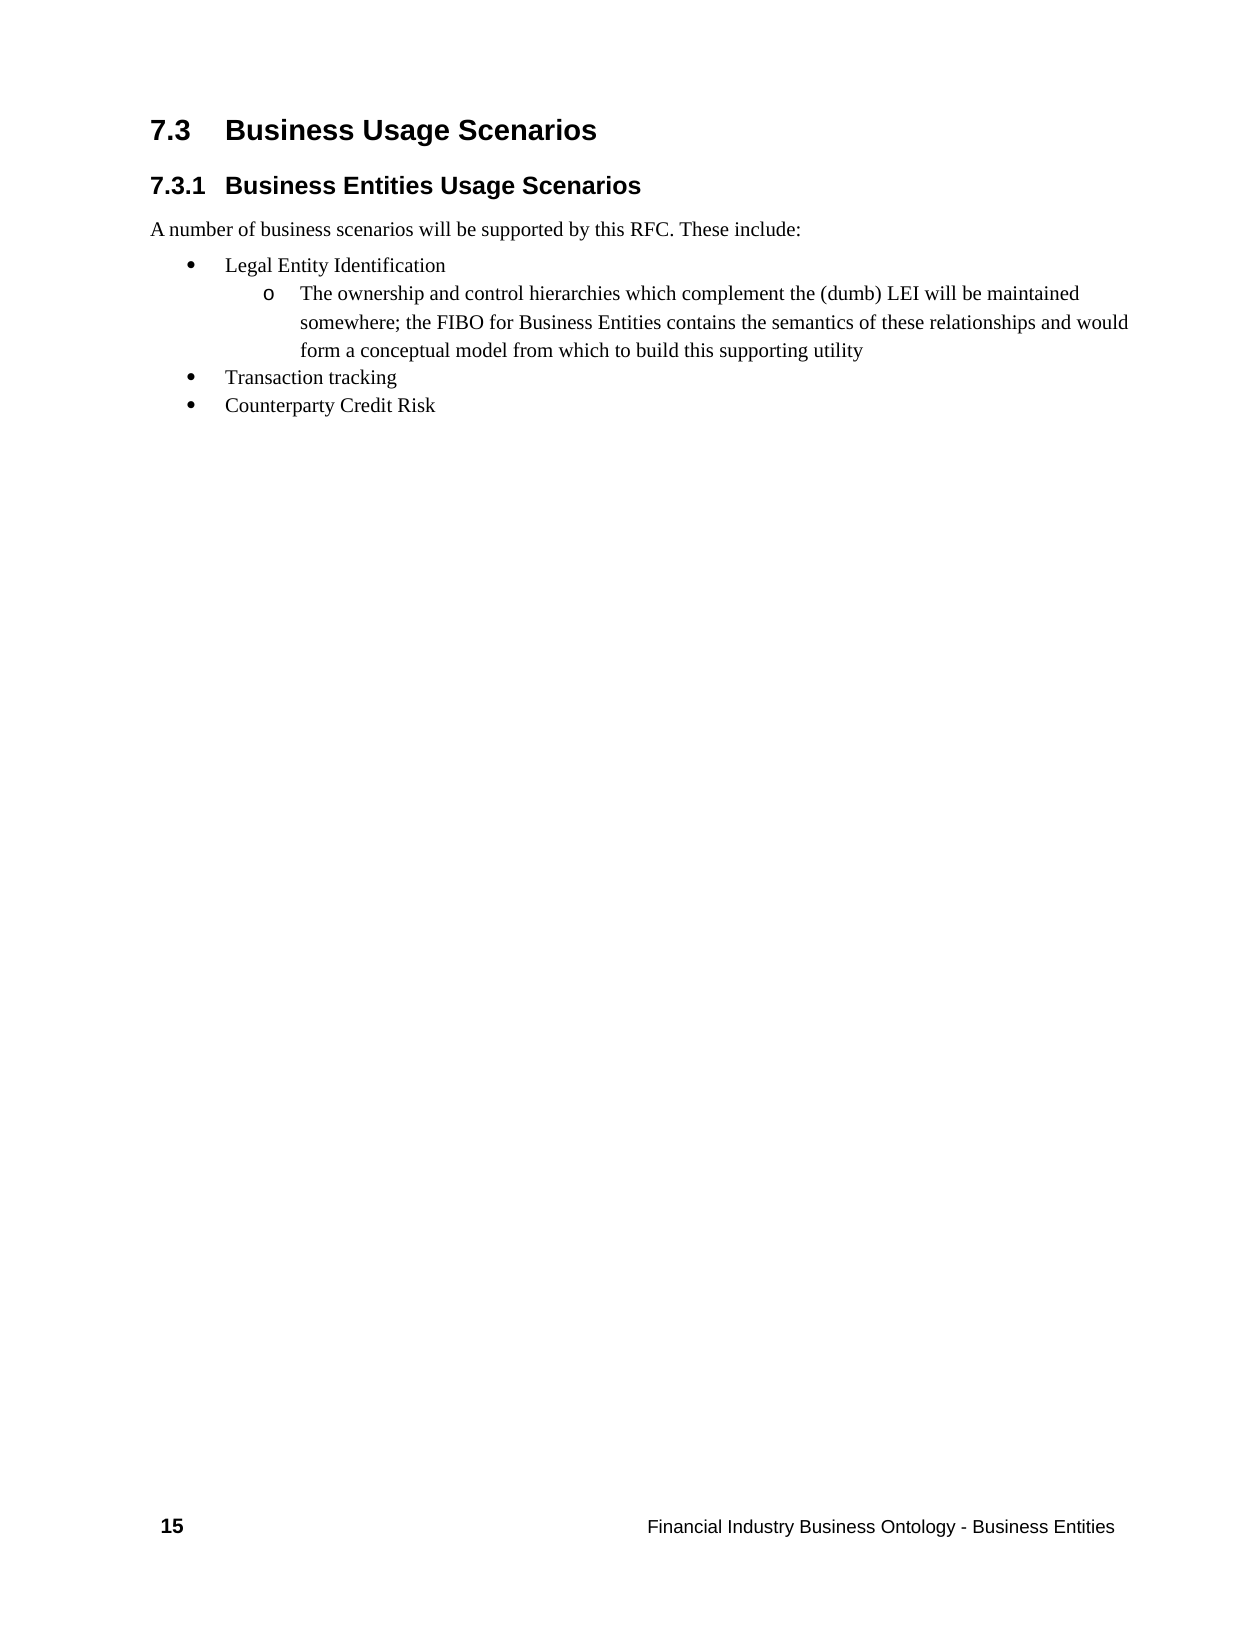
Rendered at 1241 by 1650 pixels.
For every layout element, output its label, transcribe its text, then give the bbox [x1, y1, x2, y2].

subtitle 7.3 Business Usage Scenarios [150, 112, 1165, 146]
subtitle 7.3.1 Business Entities Usage Scenarios [150, 171, 1165, 200]
list Transaction tracking [187, 365, 1165, 389]
text A number of business scenarios will be supported by this RFC. These include: [150, 216, 1165, 241]
list Legal Entity Identification [187, 253, 1165, 277]
list Counterparty Credit Risk [187, 393, 1165, 417]
list The ownership and control hierarchies which complement the (dumb) LEI will be maintained somewhere; the FIBO for Business Entities contains the semantics of these relationships and would form a conceptual model from which to build this supporting utility [262, 281, 1165, 362]
